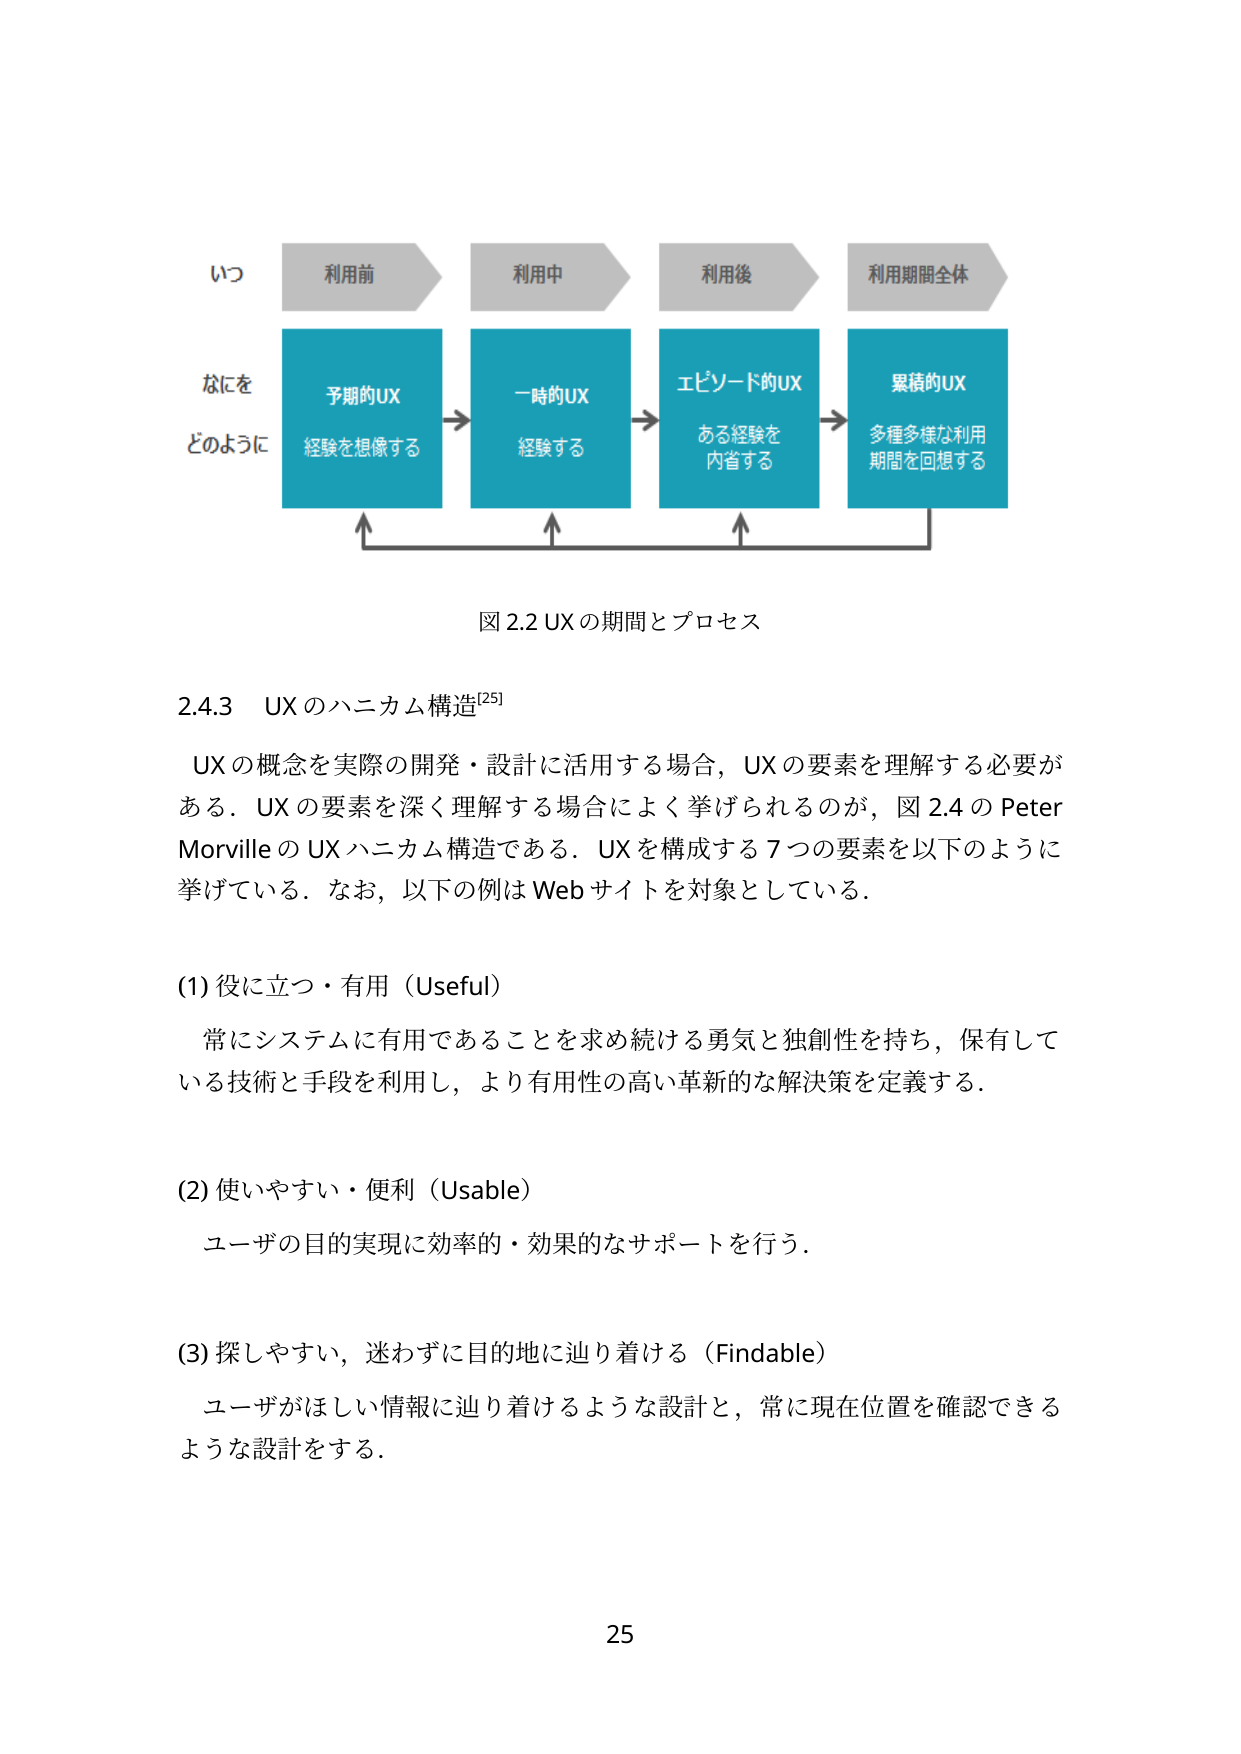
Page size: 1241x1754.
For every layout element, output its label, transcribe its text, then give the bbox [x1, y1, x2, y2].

list (3) 探しやすい，迷わずに目的地に辿り着ける（Findable） [177, 1331, 1063, 1372]
picture [177, 225, 1062, 583]
list (1) 役に立つ・有用（Useful） [177, 964, 1063, 1006]
text UXの概念を実際の開発・設計に活用する場合，UXの要素を理解する必要がある．UXの要素を深く理解する場合によく挙げられるのが，図2.4のPeter MorvilleのUXハニカム構造である．UXを構成する7つの要素を以下のように挙げている．なお，以下の例はWebサイトを対象としている． [177, 743, 1063, 910]
list (2) 使いやすい・便利（Usable） [177, 1168, 1063, 1210]
text 図2.2 UXの期間とプロセス [177, 600, 1063, 642]
list 常にシステムに有用であることを求め続ける勇気と独創性を持ち，保有している技術と手段を利用し，より有用性の高い革新的な解決策を定義する． [177, 1018, 1063, 1101]
list ユーザの目的実現に効率的・効果的なサポートを行う． [177, 1222, 1063, 1264]
text 2.4.3 UXのハニカム構造[25] [177, 683, 1063, 725]
list ユーザがほしい情報に辿り着けるような設計と，常に現在位置を確認できるような設計をする． [177, 1385, 1063, 1468]
